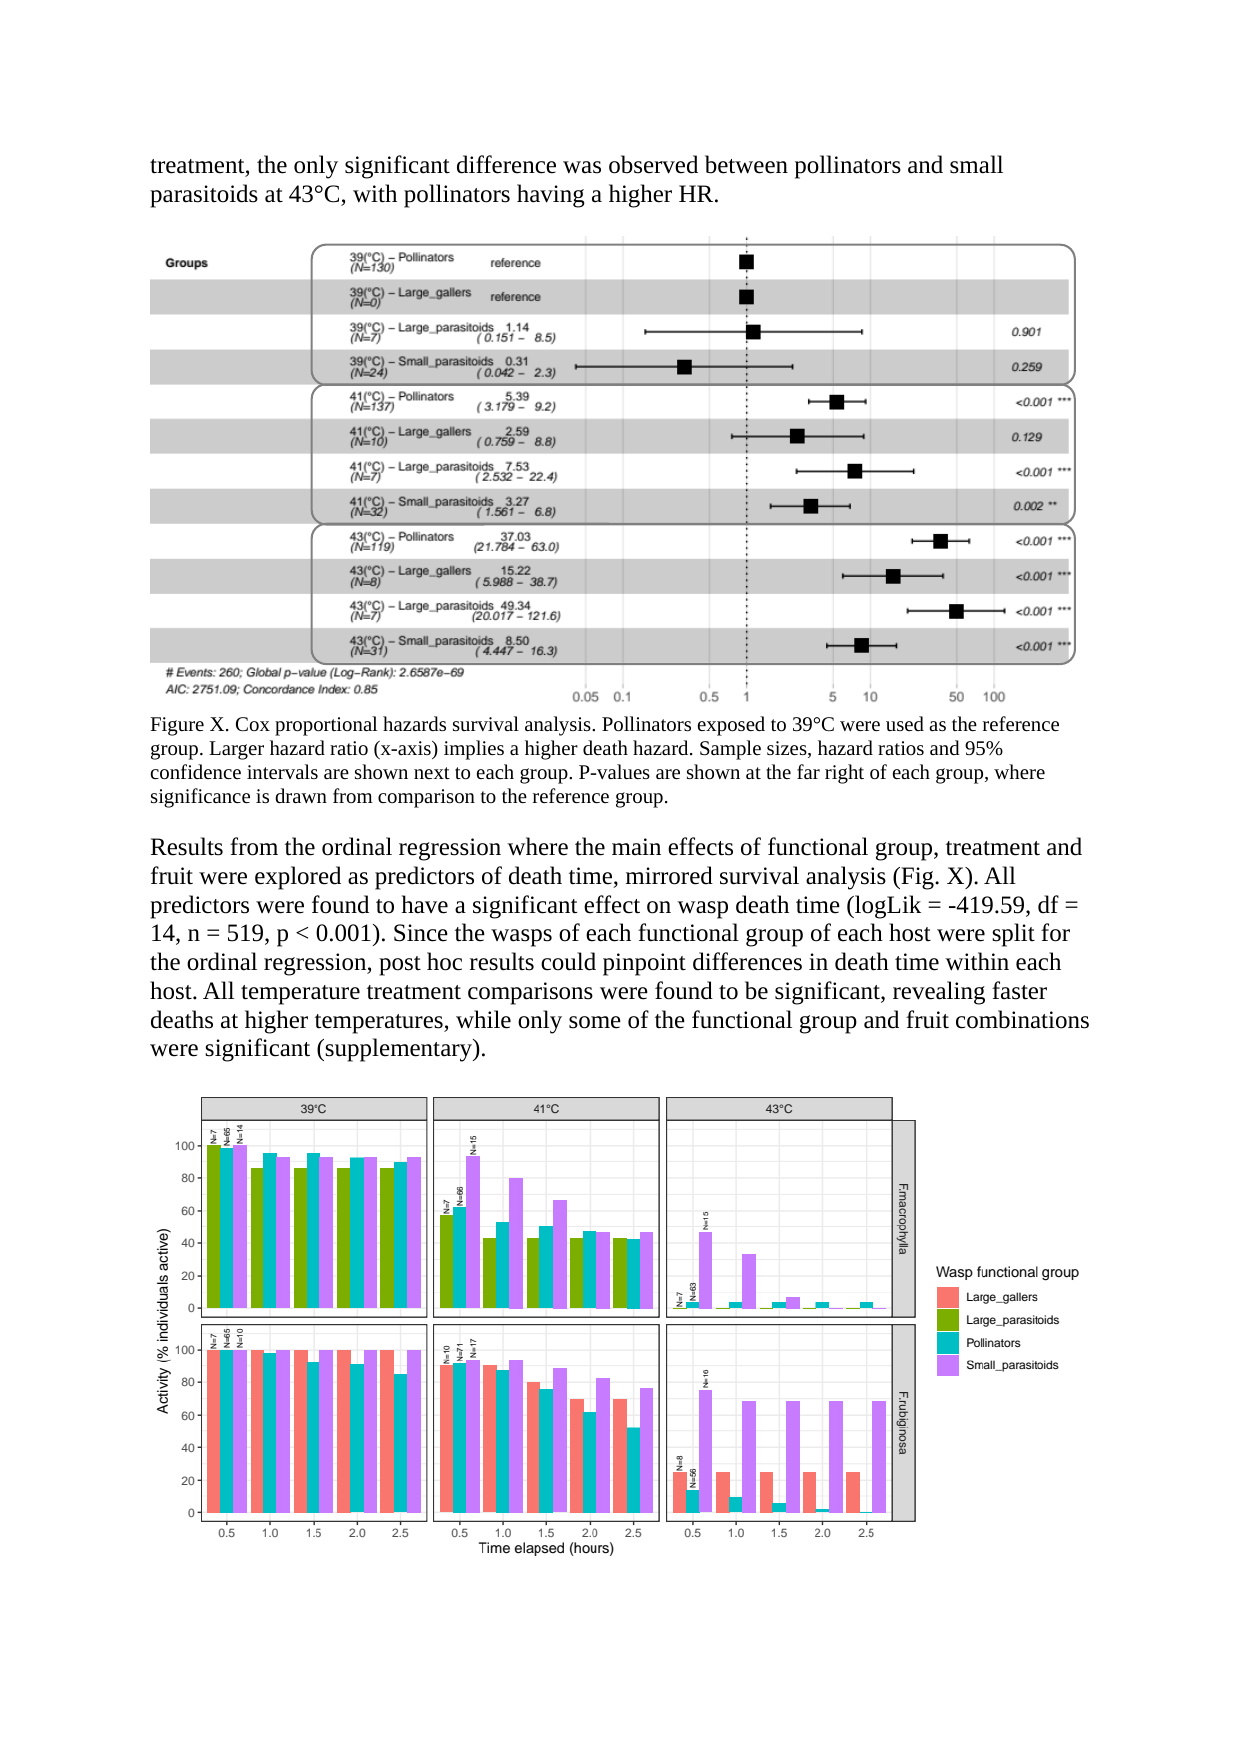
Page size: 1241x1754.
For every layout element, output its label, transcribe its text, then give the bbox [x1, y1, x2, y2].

text Results from the ordinal regression where the main effects of functional group, treatment and fruit were explored as predictors of death time, mirrored survival analysis (Fig. X). All predictors were found to have a significant effect on wasp death time (logLik = -419.59, df = 14, n = 519, p < 0.001). Since the wasps of each functional group of each host were split for the ordinal regression, post hoc results could pinpoint differences in death time within each host. All temperature treatment comparisons were found to be significant, revealing faster deaths at higher temperatures, while only some of the functional group and fruit combinations were significant (supplementary). [150, 832, 1090, 1062]
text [150, 150, 1090, 207]
text Figure X. Cox proportional hazards survival analysis. Pollinators exposed to 39°C were used as the reference group. Larger hazard ratio (x-axis) implies a higher death hazard. Sample sizes, hazard ratios and 95% confidence intervals are shown next to each group. P-values are shown at the far right of each group, where significance is drawn from comparison to the reference group. [150, 712, 1090, 808]
